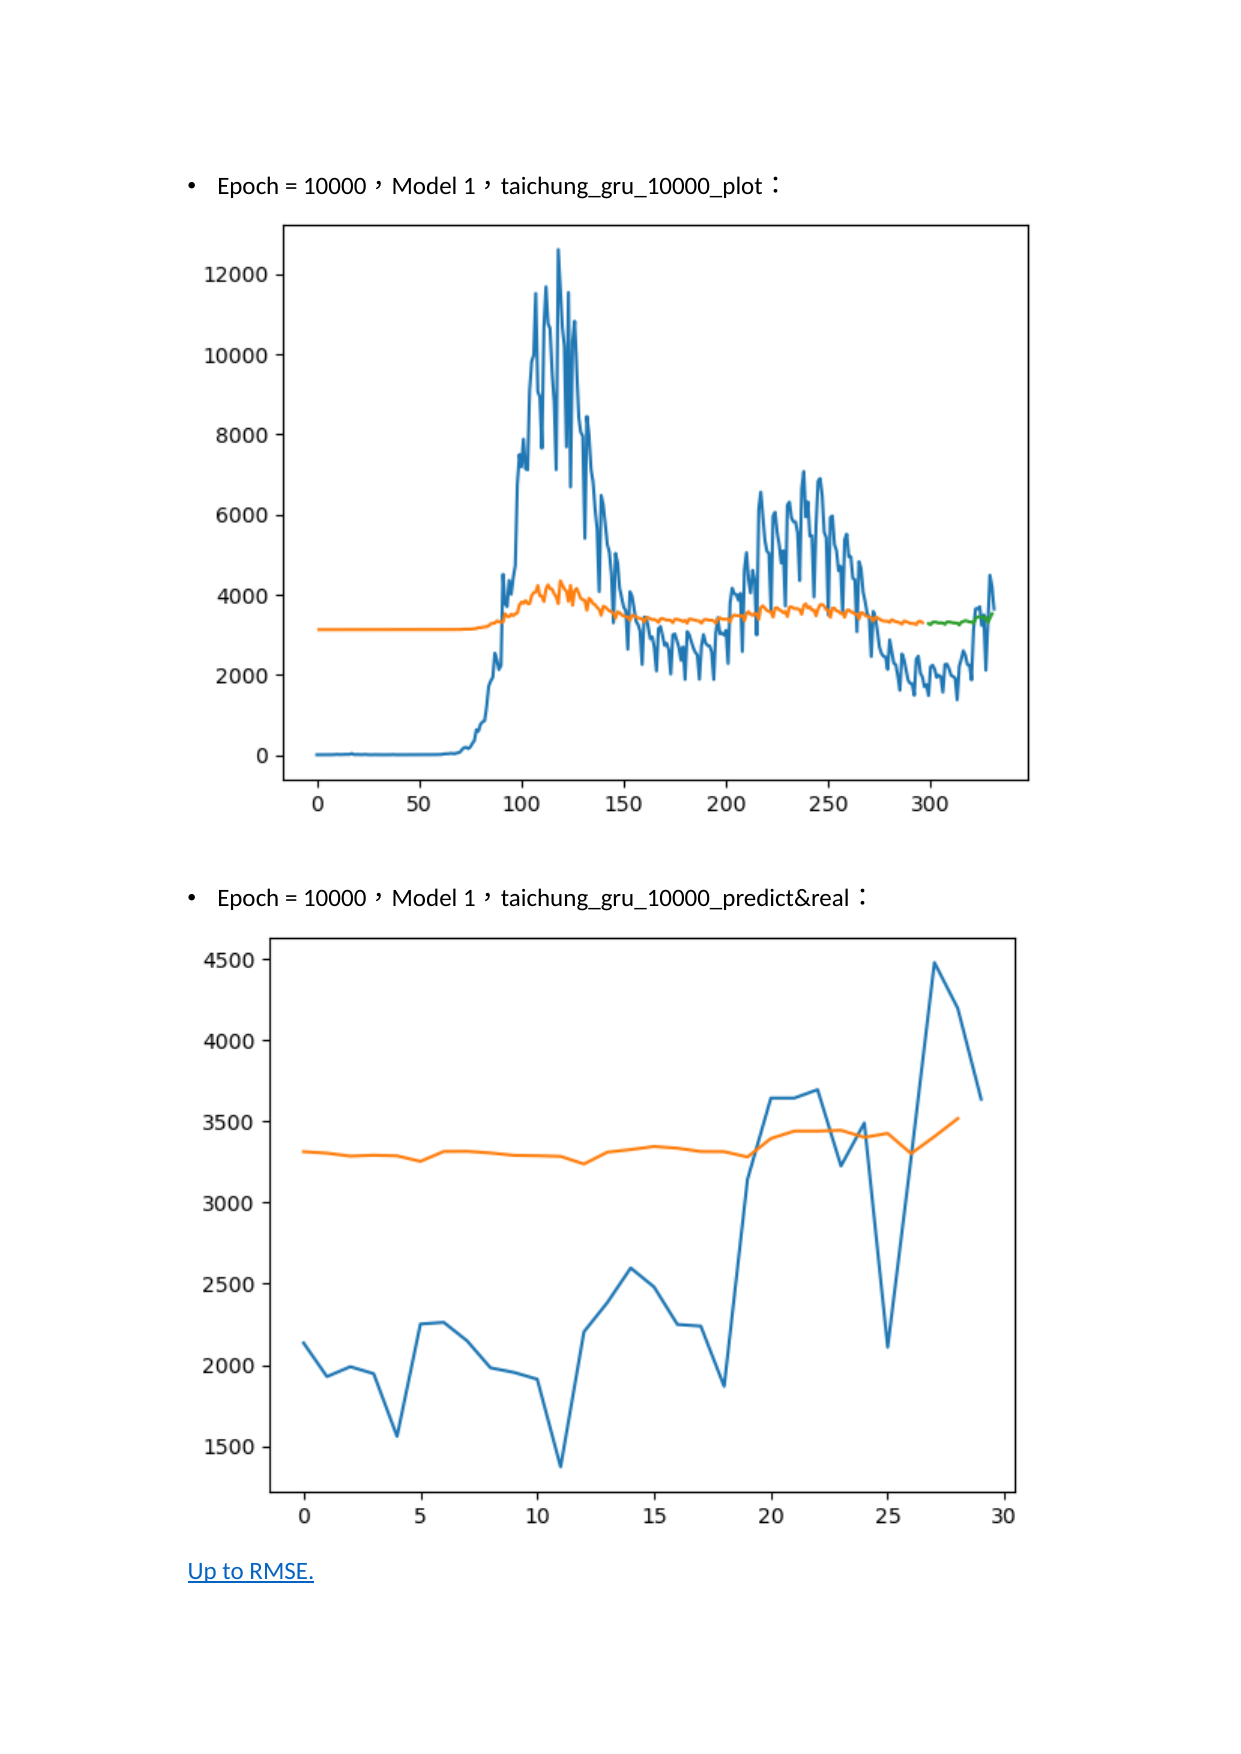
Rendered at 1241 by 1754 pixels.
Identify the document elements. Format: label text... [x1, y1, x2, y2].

list Epoch = 10000，Model 1，taichung_gru_10000_predict&real： [187, 877, 1053, 914]
list Epoch = 10000，Model 1，taichung_gru_10000_plot： [187, 164, 1053, 202]
picture [187, 923, 1033, 1543]
text Up to RMSE. [187, 1552, 1053, 1589]
picture [187, 210, 1043, 831]
